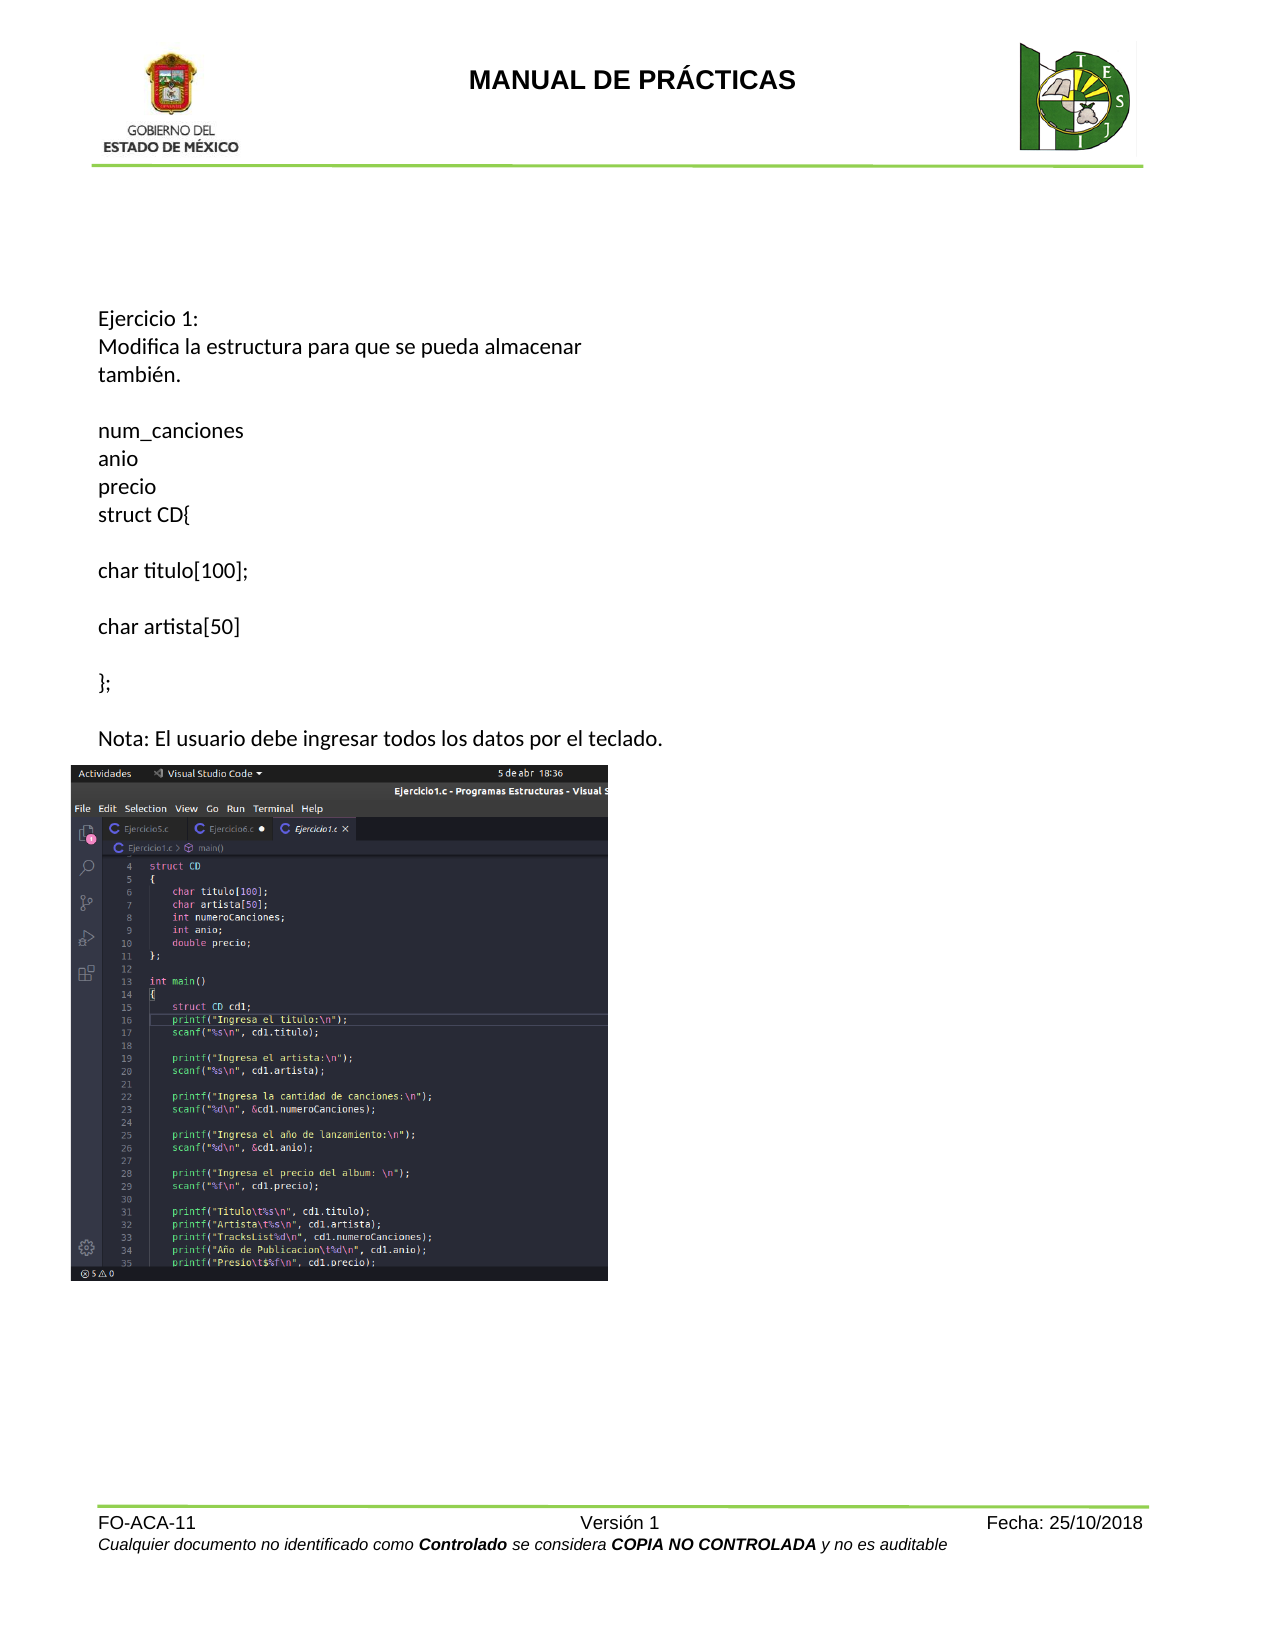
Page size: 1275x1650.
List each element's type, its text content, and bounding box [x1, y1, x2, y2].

picture [1018, 41, 1137, 157]
text char titulo[100]; [98, 556, 1183, 584]
text Modifica la estructura para que se pueda almacenar [98, 332, 1183, 360]
picture [95, 42, 241, 161]
text anio [98, 444, 1183, 472]
text también. [98, 360, 1183, 388]
text }; [98, 668, 1183, 696]
text precio [98, 472, 1183, 500]
text Nota: El usuario debe ingresar todos los datos por el teclado. [98, 724, 1183, 752]
text Ejercicio 1: [98, 304, 1183, 332]
text struct CD{ [98, 500, 1183, 528]
text num_canciones [98, 416, 1183, 444]
text char artista[50] [98, 612, 1183, 640]
picture [70, 765, 608, 1281]
